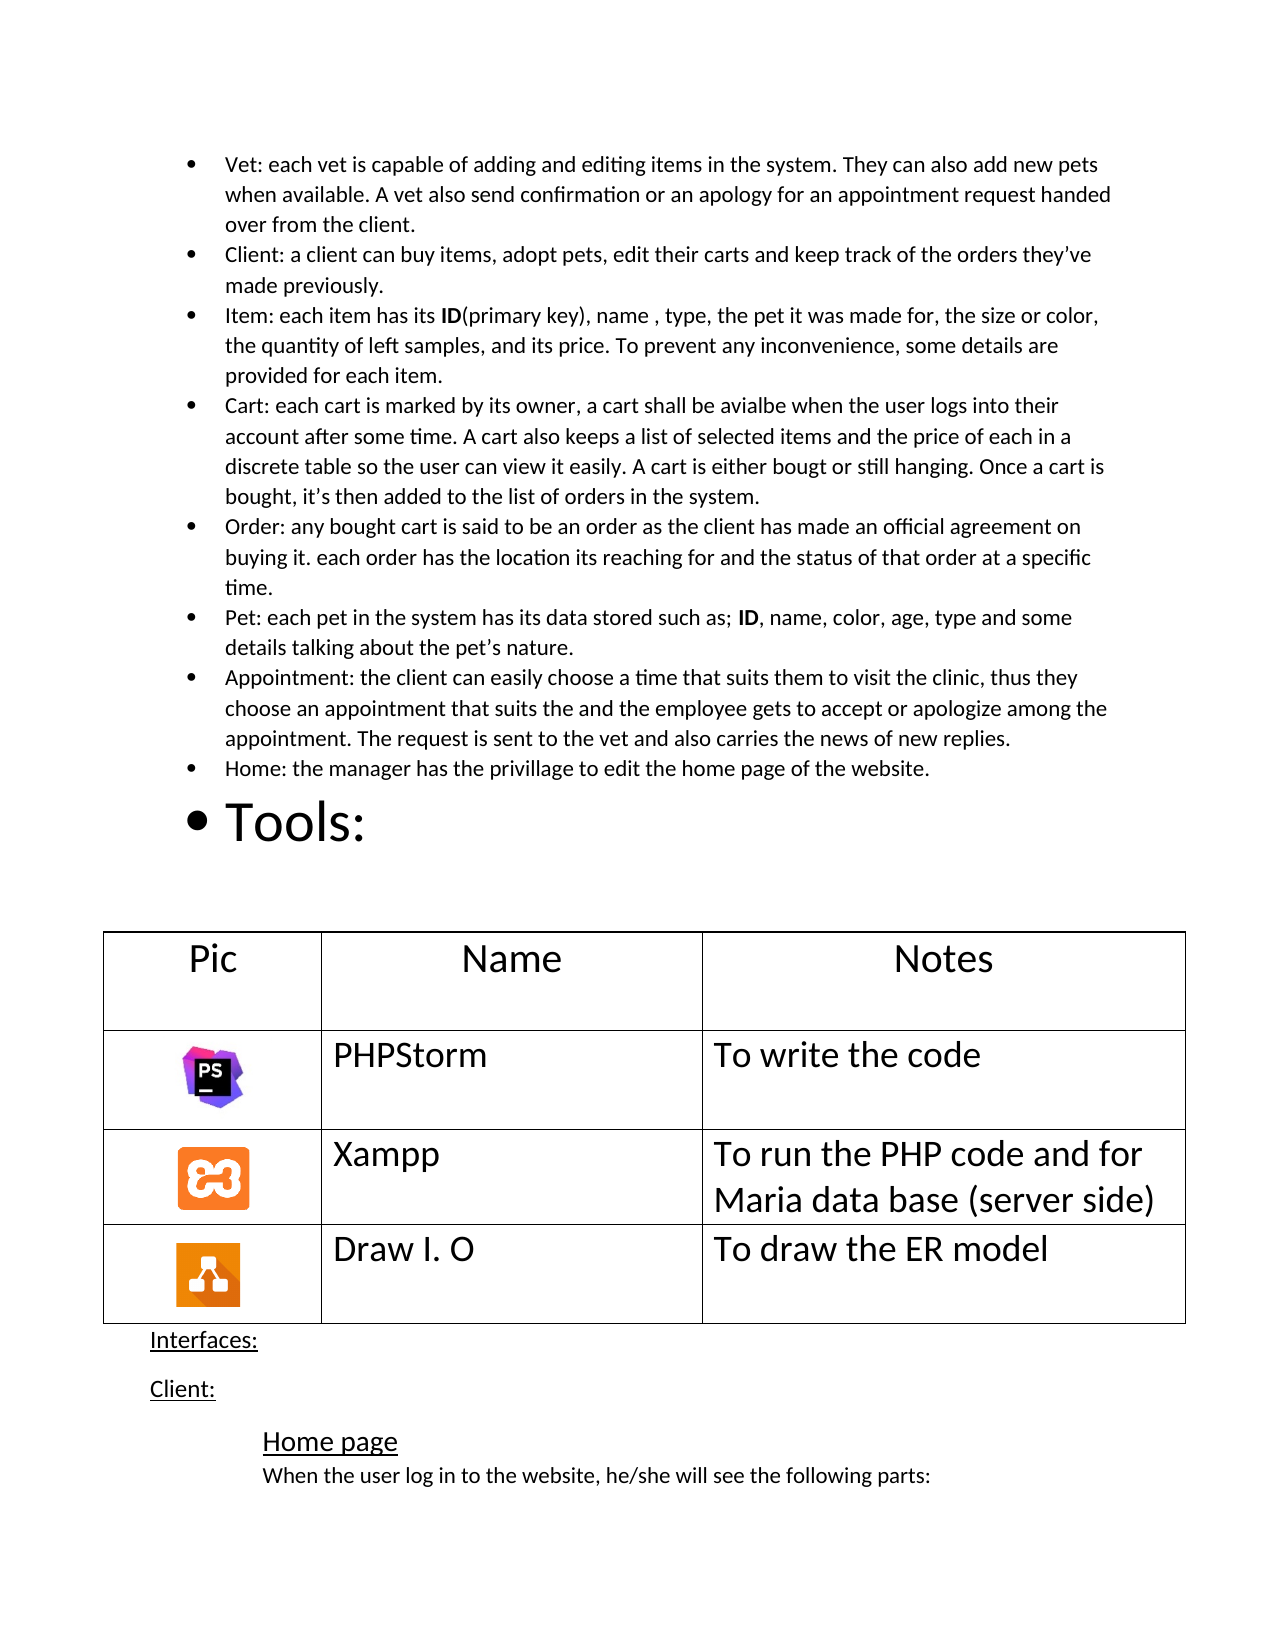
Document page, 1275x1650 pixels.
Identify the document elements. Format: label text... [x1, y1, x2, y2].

list When the user log in to the website, he/she will see the following parts: [262, 1462, 1125, 1490]
list Client: a client can buy items, adopt pets, edit their carts and keep track of the orders they’ve made previously. [187, 241, 1125, 299]
table_cell [104, 1225, 321, 1323]
table_cell To write the code [703, 1031, 1185, 1129]
list Home: the manager has the privillage to edit the home page of the website. [187, 754, 1125, 782]
table_cell To draw the ER model [703, 1225, 1185, 1323]
list Tools: [187, 784, 1125, 856]
list Pet: each pet in the system has its data stored such as; ID, name, color, age, type and some details talking about the pet’s nature. [187, 603, 1125, 661]
picture [153, 1031, 272, 1123]
table_cell PHPStorm [322, 1031, 702, 1129]
picture [176, 1243, 241, 1307]
picture [177, 1147, 250, 1210]
table_cell [104, 1031, 321, 1129]
table_header Name [322, 933, 702, 1030]
table_header Notes [703, 933, 1185, 1030]
text Interfaces: [150, 1324, 1125, 1354]
table_header Pic [104, 933, 321, 1030]
text Client: [150, 1374, 1125, 1404]
list Appointment: the client can easily choose a time that suits them to visit the clinic, thus they choose an appointment that suits the and the employee gets to accept or apologize among the appointment. The request is sent to the vet and also carries the news of new replies. [187, 663, 1125, 752]
table_cell Draw I. O [322, 1225, 702, 1323]
list Item: each item has its ID(primary key), name , type, the pet it was made for, the size or color, the quantity of left samples, and its price. To prevent any inconvenience, some details are provided for each item. [187, 301, 1125, 389]
table_cell Xampp [322, 1130, 702, 1224]
list Order: any bought cart is said to be an order as the client has made an official agreement on buying it. each order has the location its reaching for and the status of that order at a specific time. [187, 512, 1125, 601]
table_cell To run the PHP code and for Maria data base (server side) [703, 1130, 1185, 1224]
list Home page [262, 1423, 1125, 1459]
list Cart: each cart is marked by its owner, a cart shall be avialbe when the user logs into their account after some time. A cart also keeps a list of selected items and the price of each in a discrete table so the user can view it easily. A cart is either bougt or still hanging. Once a cart is bought, it’s then added to the list of orders in the system. [187, 392, 1125, 510]
table_cell [104, 1130, 321, 1224]
list Vet: each vet is capable of adding and editing items in the system. They can also add new pets when available. A vet also send confirmation or an apology for an appointment request handed over from the client. [187, 150, 1125, 238]
